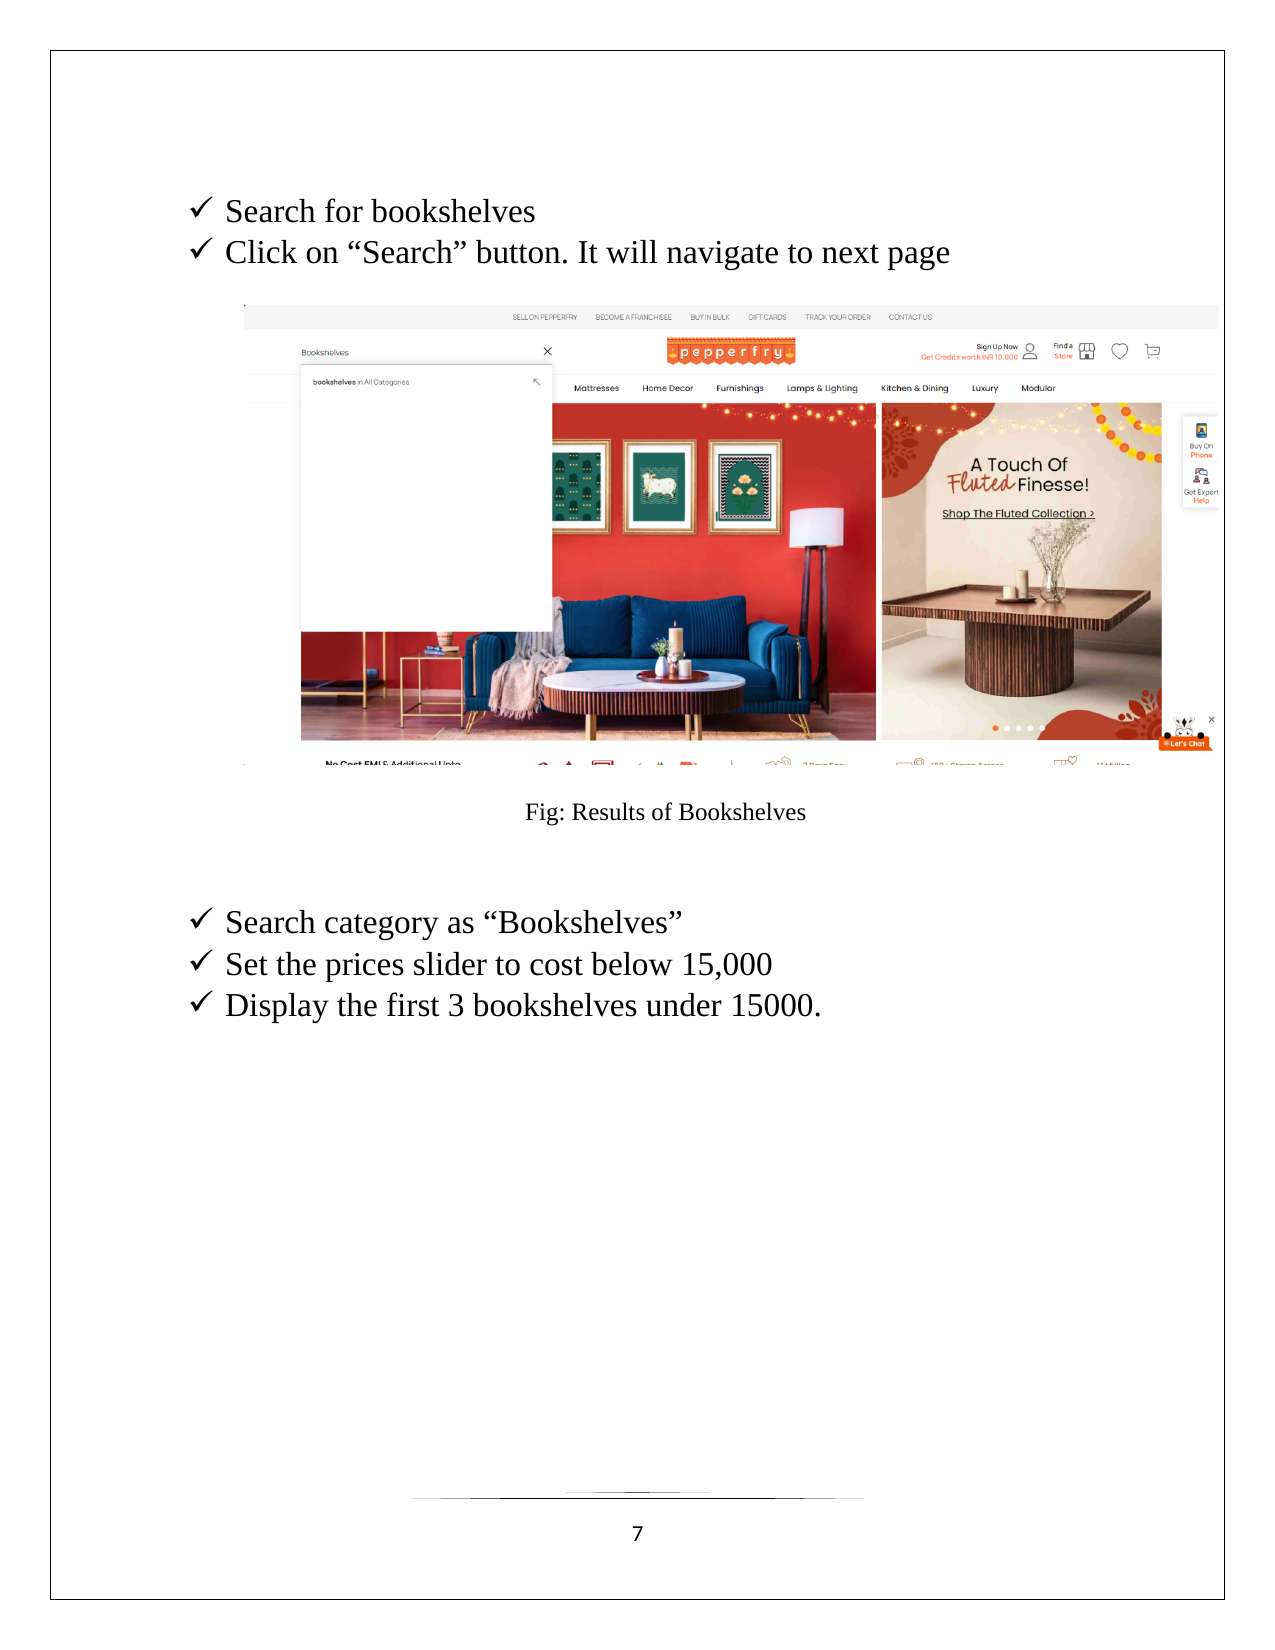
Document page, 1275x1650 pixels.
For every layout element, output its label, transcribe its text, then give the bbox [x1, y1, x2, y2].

list Display the first 3 bookshelves under 15000. [187, 985, 1125, 1024]
list Search for bookshelves [187, 191, 1125, 230]
list Click on “Search” button. It will navigate to next page [187, 233, 1125, 271]
list Search category as “Bookshelves” [187, 903, 1125, 941]
list Set the prices slider to cost below 15,000 [187, 944, 1125, 982]
list Fig: Results of Bookshelves [225, 797, 1125, 826]
